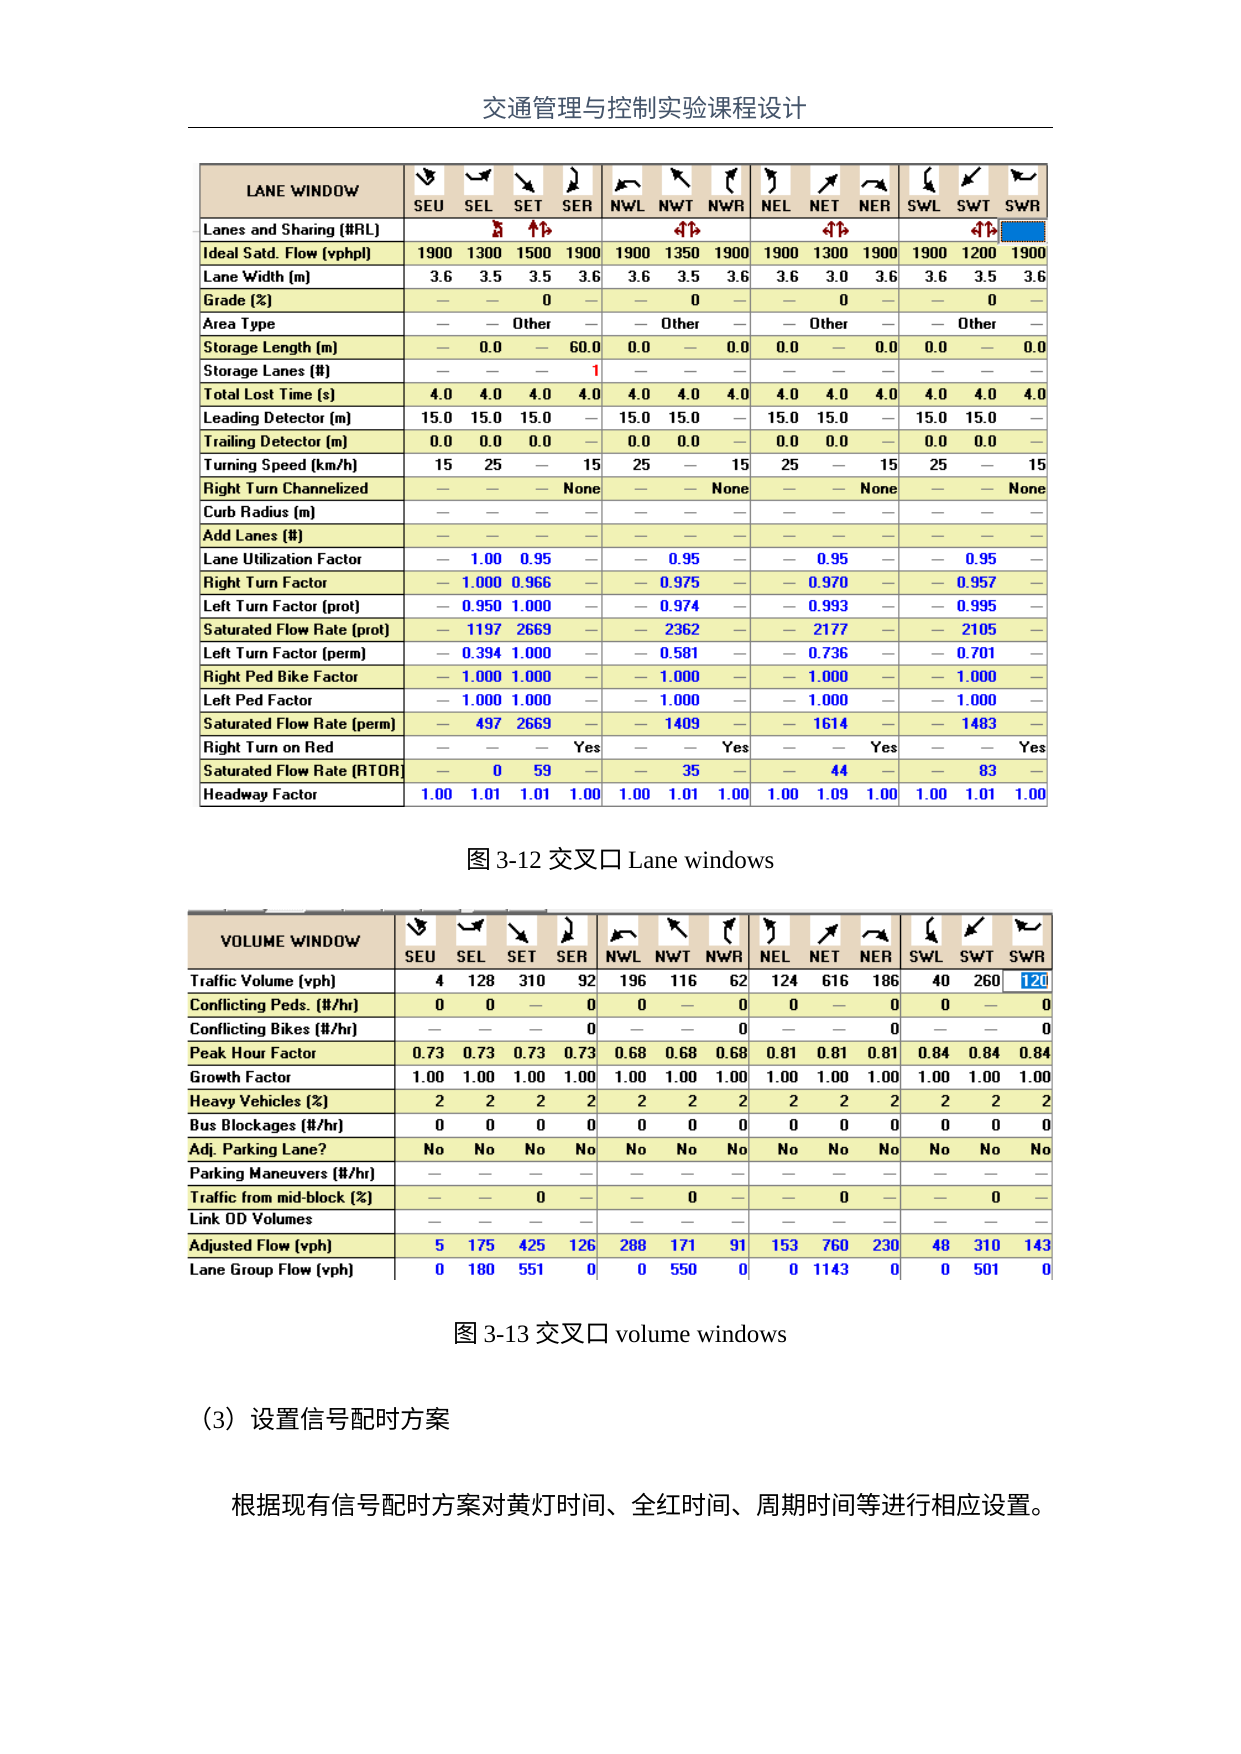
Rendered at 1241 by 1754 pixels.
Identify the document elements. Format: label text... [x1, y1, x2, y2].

text 图3-12 交叉口Lane windows [187, 823, 1053, 891]
picture [187, 909, 1053, 1280]
text 图3-13 交叉口volume windows [187, 1297, 1053, 1365]
text （3）设置信号配时方案 [187, 1383, 1053, 1451]
picture [192, 163, 1048, 807]
text 根据现有信号配时方案对黄灯时间、全红时间、周期时间等进行相应设置。 [187, 1469, 1053, 1537]
